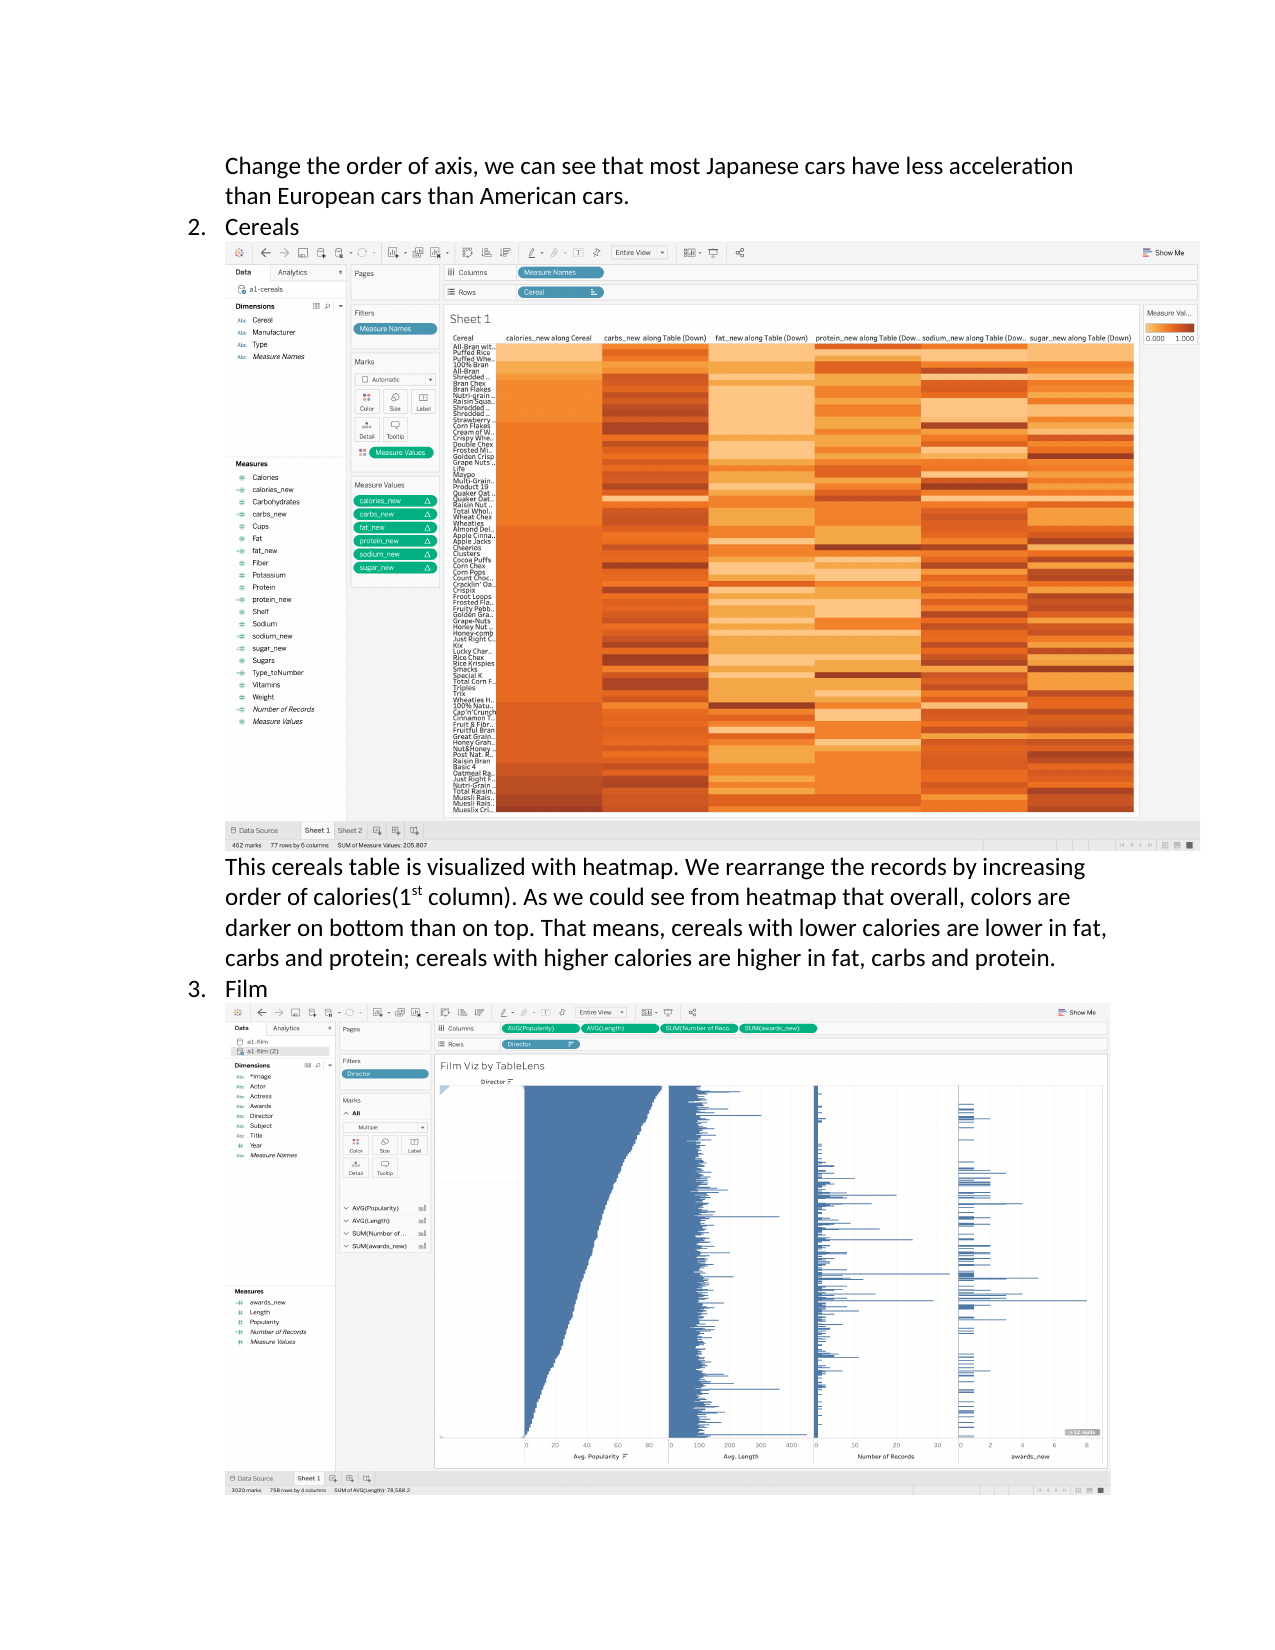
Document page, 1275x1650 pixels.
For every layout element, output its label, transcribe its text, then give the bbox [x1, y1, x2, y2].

list Cereals [187, 211, 1125, 242]
picture [225, 241, 1200, 851]
list This cereals table is visualized with heatmap. We rearrange the records by increasing order of calories(1st column). As we could see from heatmap that overall, colors are darker on bottom than on top. That means, cereals with lower calories are lower in fat, carbs and protein; cereals with higher calories are higher in fat, carbs and protein. [225, 851, 1125, 973]
list Film [187, 973, 1125, 1003]
picture [225, 1003, 1111, 1495]
list Change the order of axis, we can see that most Japanese cars have less acceleration than European cars than American cars. [225, 150, 1125, 211]
